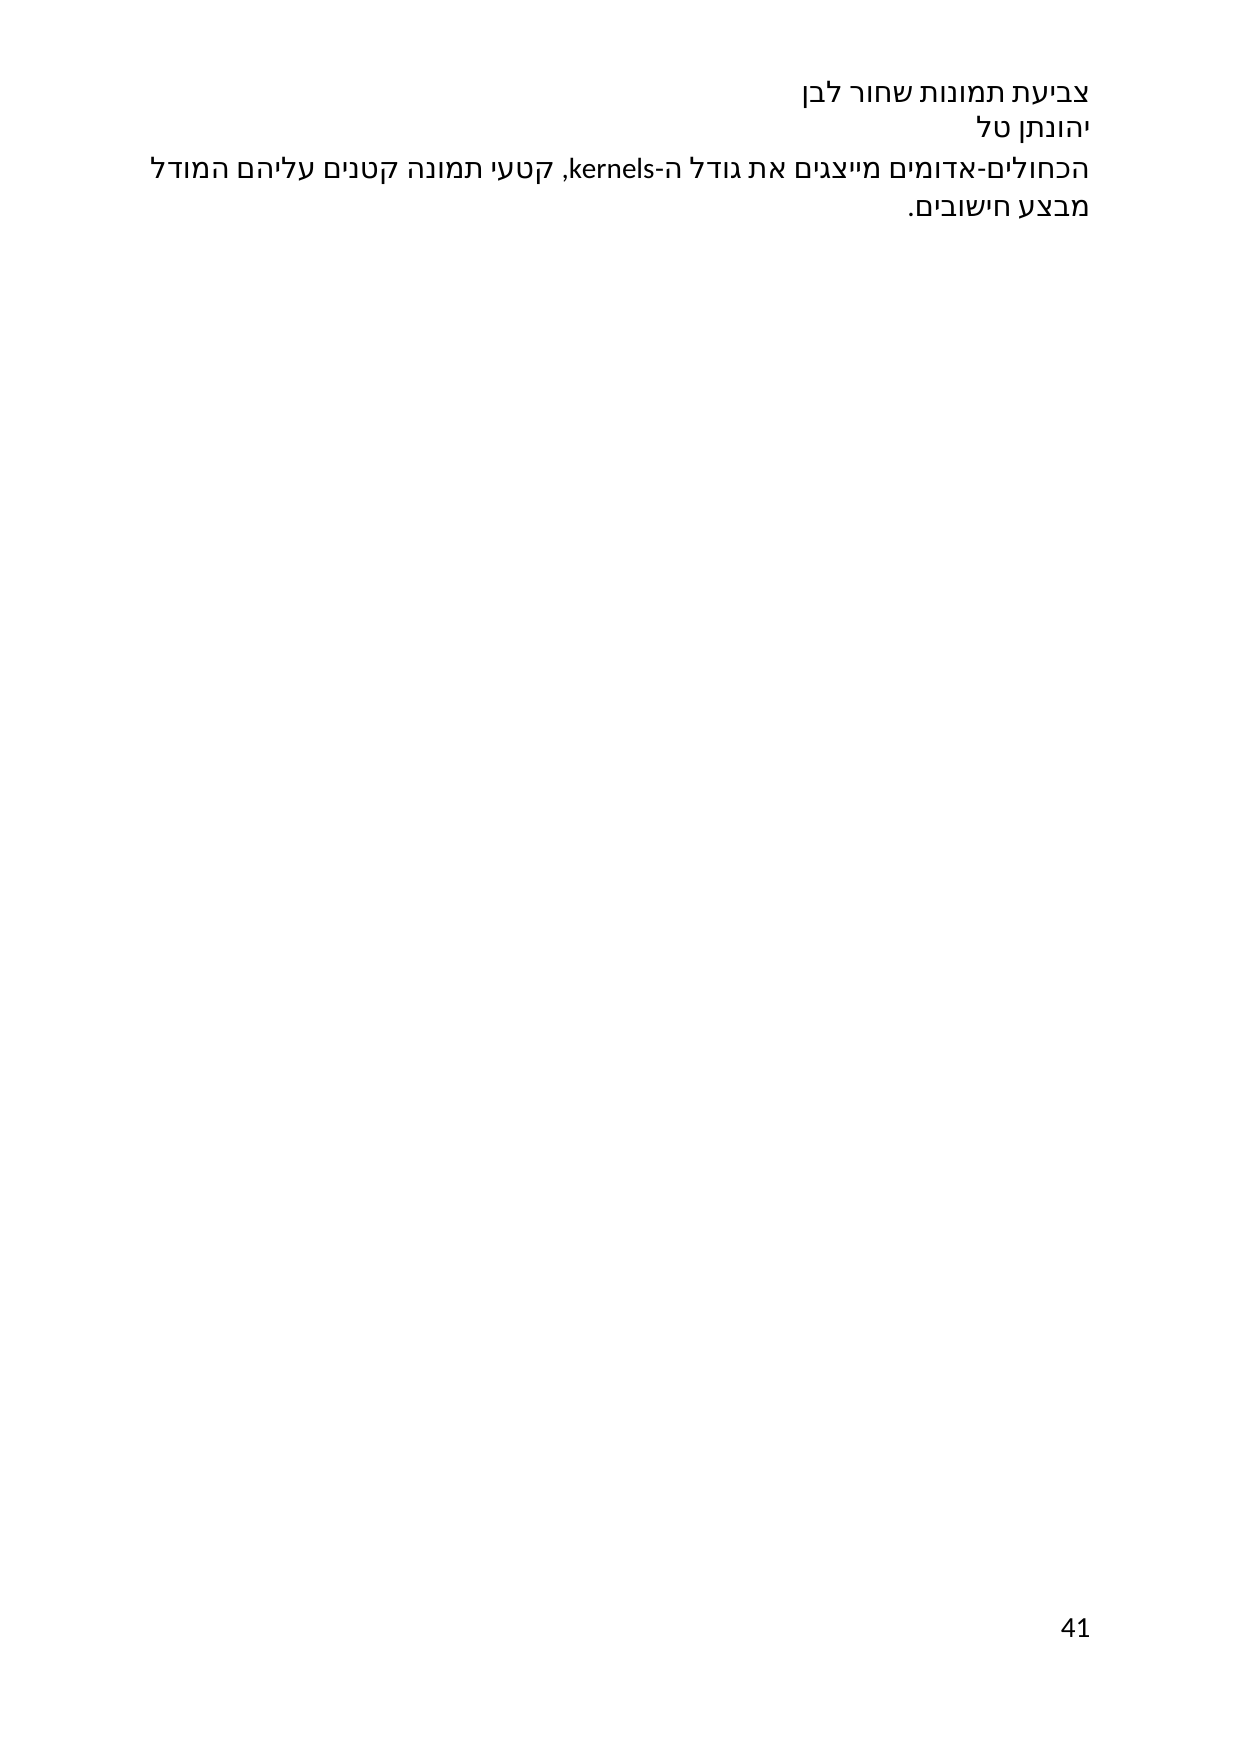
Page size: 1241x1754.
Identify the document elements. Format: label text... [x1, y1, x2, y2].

text יש גם ייצוג תלת-מימדי מ-http://alexlenail.me/NN-SVG/AlexNet.html שמציג בצורה די טובה את 27 שינויי הגודל שעוברת תמונה במודל. כל תיבה מייצגת מערך ארבע-מימדי (טנסור tensor / באץ') שמועבר למודל, כשהגודל והרוחב מייצגים את עצמם ומספר הערוצים הוא העומק של התיבה. החיצים הכחולים-אדומים מייצגים את גודל ה-kernels, קטעי תמונה קטנים עליהם המודל מבצע חישובים. [150, 150, 1090, 224]
